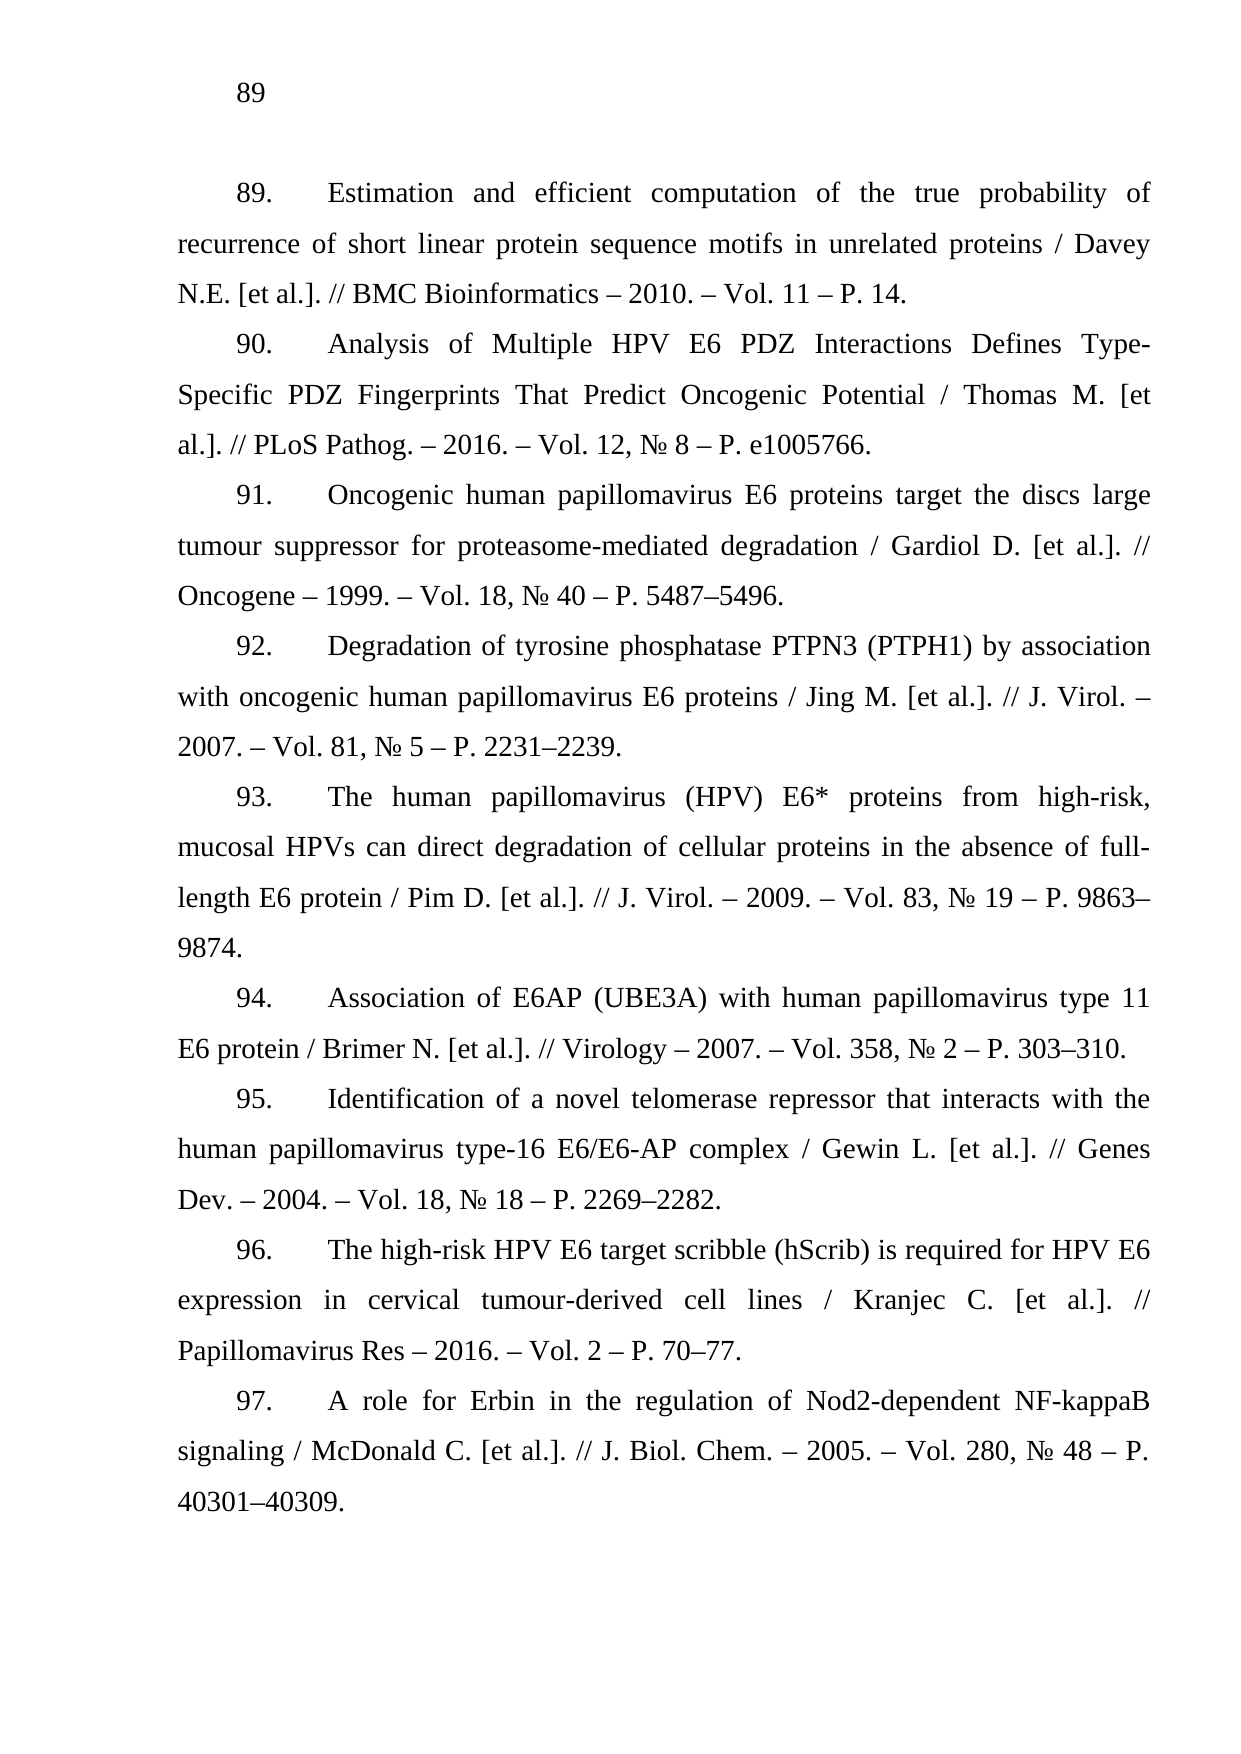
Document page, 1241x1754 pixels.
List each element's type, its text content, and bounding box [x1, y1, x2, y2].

text 95. Identification of a novel telomerase repressor that interacts with the human papillomavirus type-16 E6/E6-AP complex / Gewin L. [et al.]. // Genes Dev. – 2004. – Vol. 18, № 18 – P. 2269–2282. [177, 1081, 1152, 1215]
text 91. Oncogenic human papillomavirus E6 proteins target the discs large tumour suppressor for proteasome-mediated degradation / Gardiol D. [et al.]. // Oncogene – 1999. – Vol. 18, № 40 – P. 5487–5496. [177, 477, 1152, 612]
text 92. Degradation of tyrosine phosphatase PTPN3 (PTPH1) by association with oncogenic human papillomavirus E6 proteins / Jing M. [et al.]. // J. Virol. – 2007. – Vol. 81, № 5 – P. 2231–2239. [177, 628, 1152, 762]
text 89. Estimation and efficient computation of the true probability of recurrence of short linear protein sequence motifs in unrelated proteins / Davey N.E. [et al.]. // BMC Bioinformatics – 2010. – Vol. 11 – P. 14. [177, 176, 1152, 310]
text 90. Analysis of Multiple HPV E6 PDZ Interactions Defines Type-Specific PDZ Fingerprints That Predict Oncogenic Potential / Thomas M. [et al.]. // PLoS Pathog. – 2016. – Vol. 12, № 8 – P. e1005766. [177, 326, 1152, 461]
text 96. The high-risk HPV E6 target scribble (hScrib) is required for HPV E6 expression in cervical tumour-derived cell lines / Kranjec C. [et al.]. // Papillomavirus Res – 2016. – Vol. 2 – P. 70–77. [177, 1232, 1152, 1366]
text 97. A role for Erbin in the regulation of Nod2-dependent NF-kappaB signaling / McDonald C. [et al.]. // J. Biol. Chem. – 2005. – Vol. 280, № 48 – P. 40301–40309. [177, 1383, 1152, 1517]
text 93. The human papillomavirus (HPV) E6* proteins from high-risk, mucosal HPVs can direct degradation of cellular proteins in the absence of full-length E6 protein / Pim D. [et al.]. // J. Virol. – 2009. – Vol. 83, № 19 – P. 9863–9874. [177, 779, 1152, 964]
text 94. Association of E6AP (UBE3A) with human papillomavirus type 11 E6 protein / Brimer N. [et al.]. // Virology – 2007. – Vol. 358, № 2 – P. 303–310. [177, 981, 1152, 1064]
